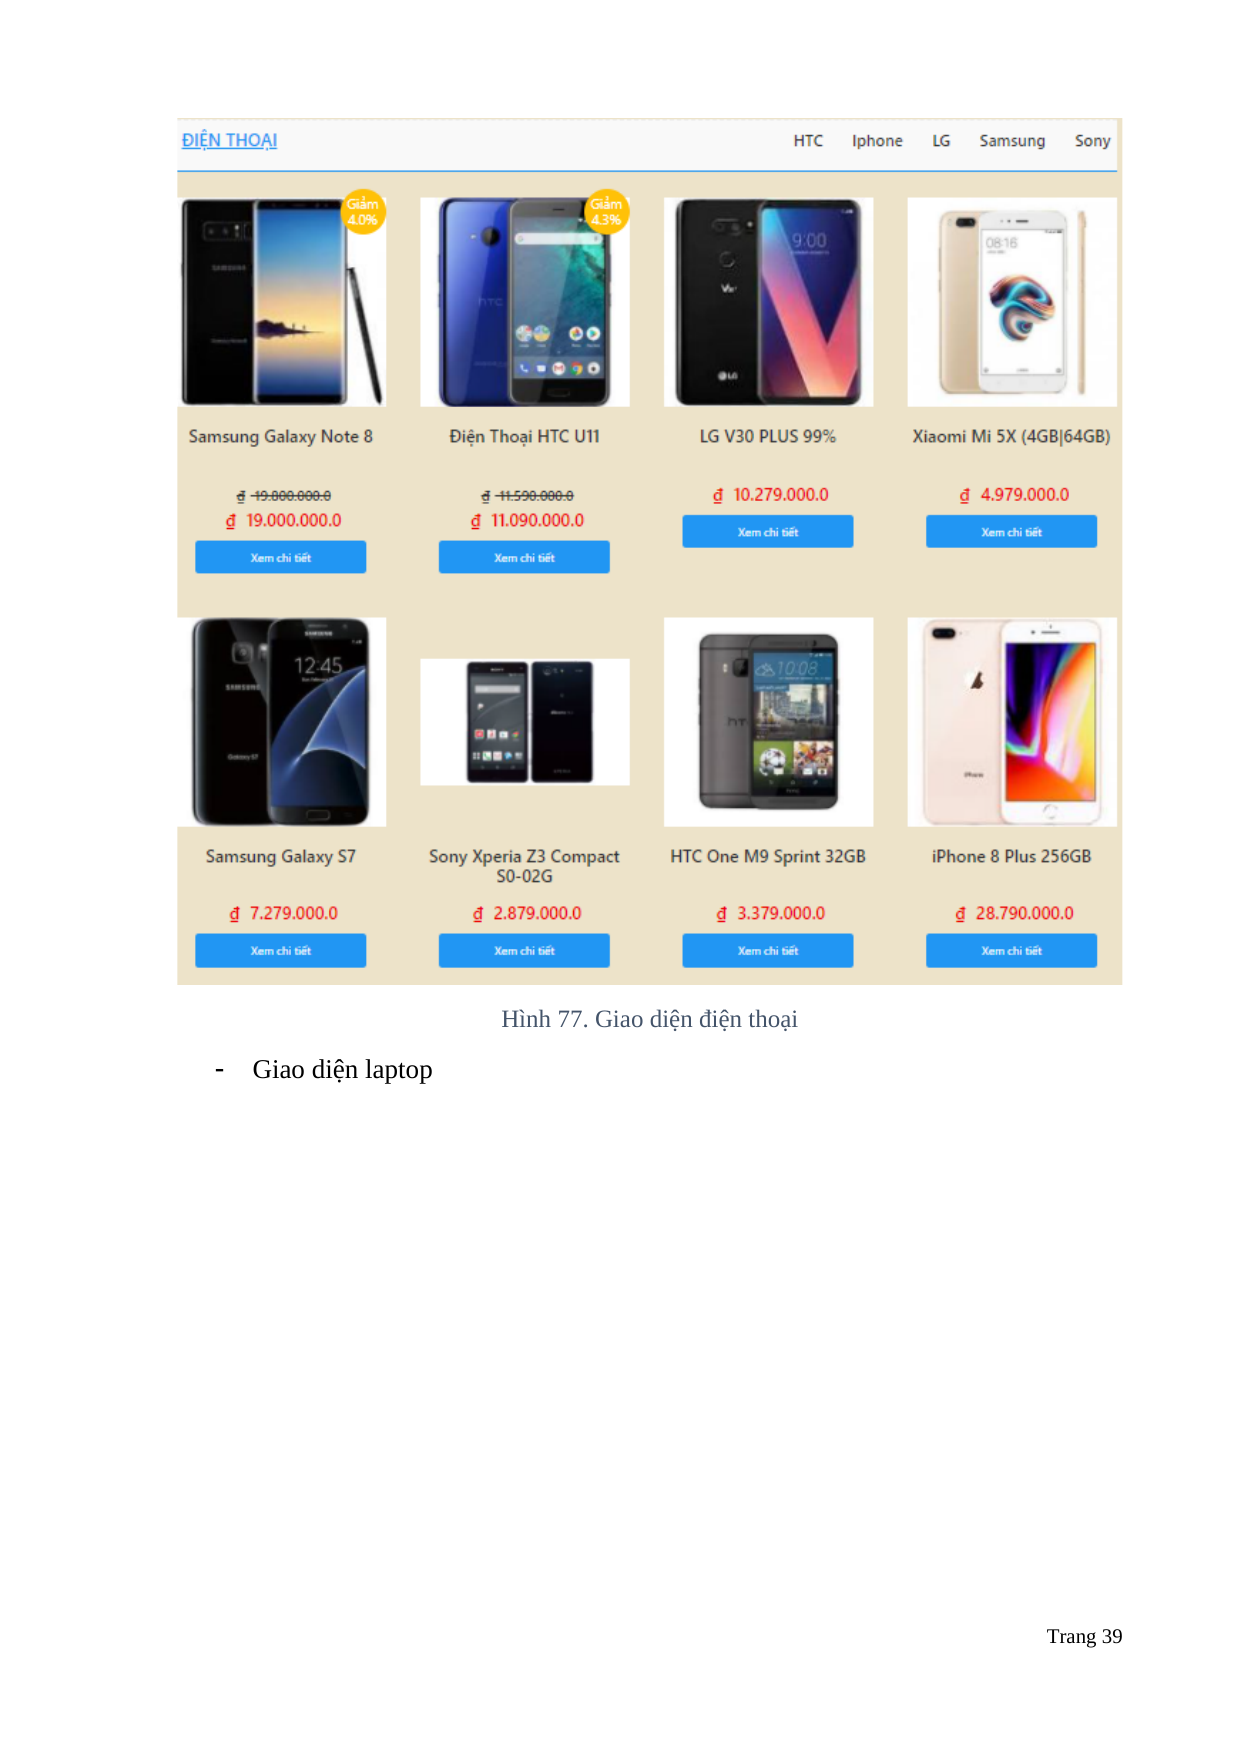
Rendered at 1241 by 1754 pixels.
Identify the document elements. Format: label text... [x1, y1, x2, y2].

text Hình 77. Giao diện điện thoại [177, 1004, 1122, 1033]
picture [177, 118, 1123, 985]
list Giao diện laptop [215, 1054, 1122, 1085]
